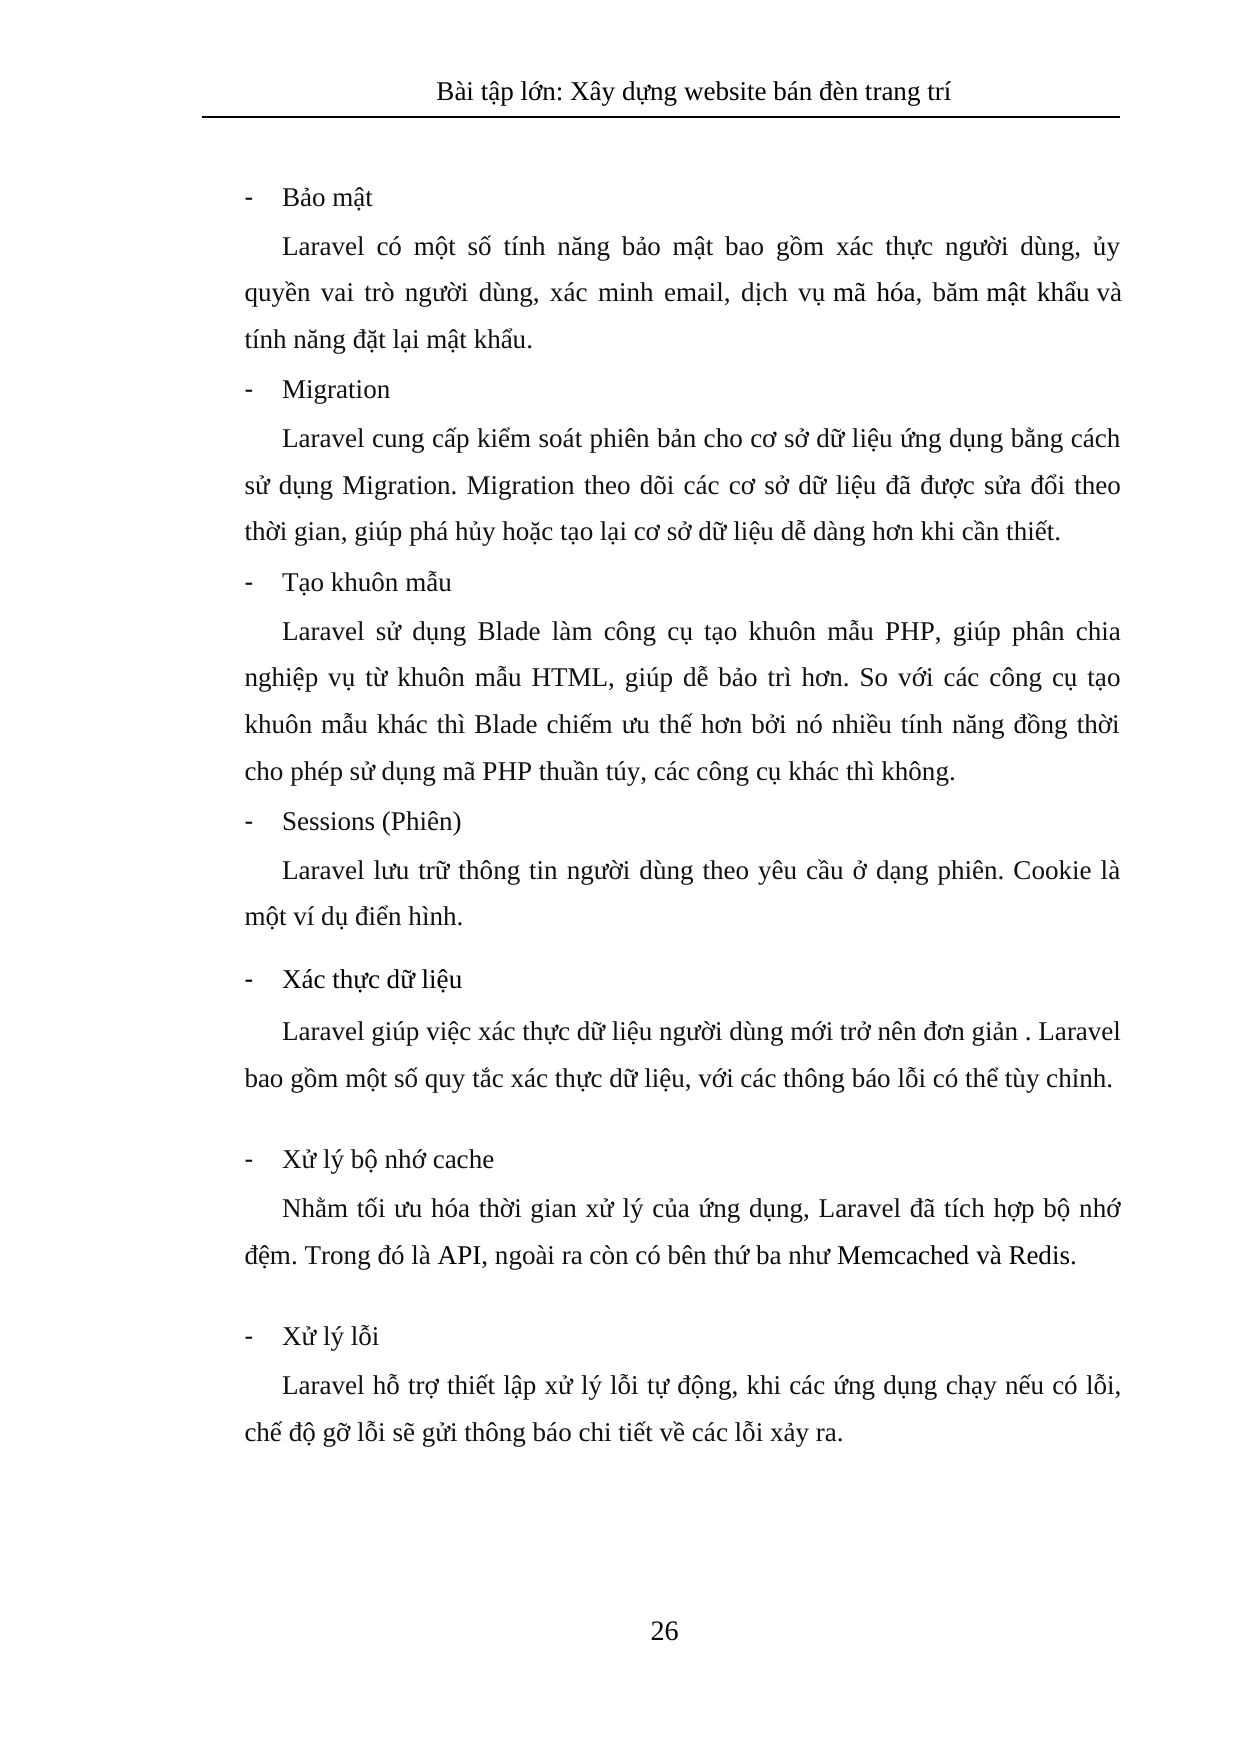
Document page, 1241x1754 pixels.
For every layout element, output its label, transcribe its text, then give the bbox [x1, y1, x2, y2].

text Laravel có một số tính năng bảo mật bao gồm xác thực người dùng, ủy quyền vai trò người dùng, xác minh email, dịch vụ mã hóa, băm mật khẩu và tính năng đặt lại mật khẩu. [244, 230, 1122, 354]
text Laravel giúp việc xác thực dữ liệu người dùng mới trở nên đơn giản . Laravel bao gồm một số quy tắc xác thực dữ liệu, với các thông báo lỗi có thể tùy chỉnh. [244, 1015, 1122, 1093]
subtitle Xử lý bộ nhớ cache [244, 1139, 1122, 1176]
text Laravel hỗ trợ thiết lập xử lý lỗi tự động, khi các ứng dụng chạy nếu có lỗi, chế độ gỡ lỗi sẽ gửi thông báo chi tiết về các lỗi xảy ra. [244, 1369, 1122, 1447]
text Laravel lưu trữ thông tin người dùng theo yêu cầu ở dạng phiên. Cookie là một ví dụ điển hình. [244, 854, 1122, 932]
text Laravel sử dụng Blade làm công cụ tạo khuôn mẫu PHP, giúp phân chia nghiệp vụ từ khuôn mẫu HTML, giúp dễ bảo trì hơn. So với các công cụ tạo khuôn mẫu khác thì Blade chiếm ưu thế hơn bởi nó nhiều tính năng đồng thời cho phép sử dụng mã PHP thuần túy, các công cụ khác thì không. [244, 615, 1122, 786]
text Nhằm tối ưu hóa thời gian xử lý của ứng dụng, Laravel đã tích hợp bộ nhớ đệm. Trong đó là API, ngoài ra còn có bên thứ ba như Memcached và Redis. [244, 1192, 1122, 1270]
subtitle Bảo mật [244, 177, 1122, 214]
text Laravel cung cấp kiểm soát phiên bản cho cơ sở dữ liệu ứng dụng bằng cách sử dụng Migration. Migration theo dõi các cơ sở dữ liệu đã được sửa đổi theo thời gian, giúp phá hủy hoặc tạo lại cơ sở dữ liệu dễ dàng hơn khi cần thiết. [244, 422, 1122, 547]
list Xác thực dữ liệu [244, 960, 1122, 997]
subtitle Tạo khuôn mẫu [244, 562, 1122, 599]
subtitle Migration [244, 370, 1122, 407]
subtitle Sessions (Phiên) [244, 801, 1122, 838]
subtitle Xử lý lỗi [244, 1317, 1122, 1353]
